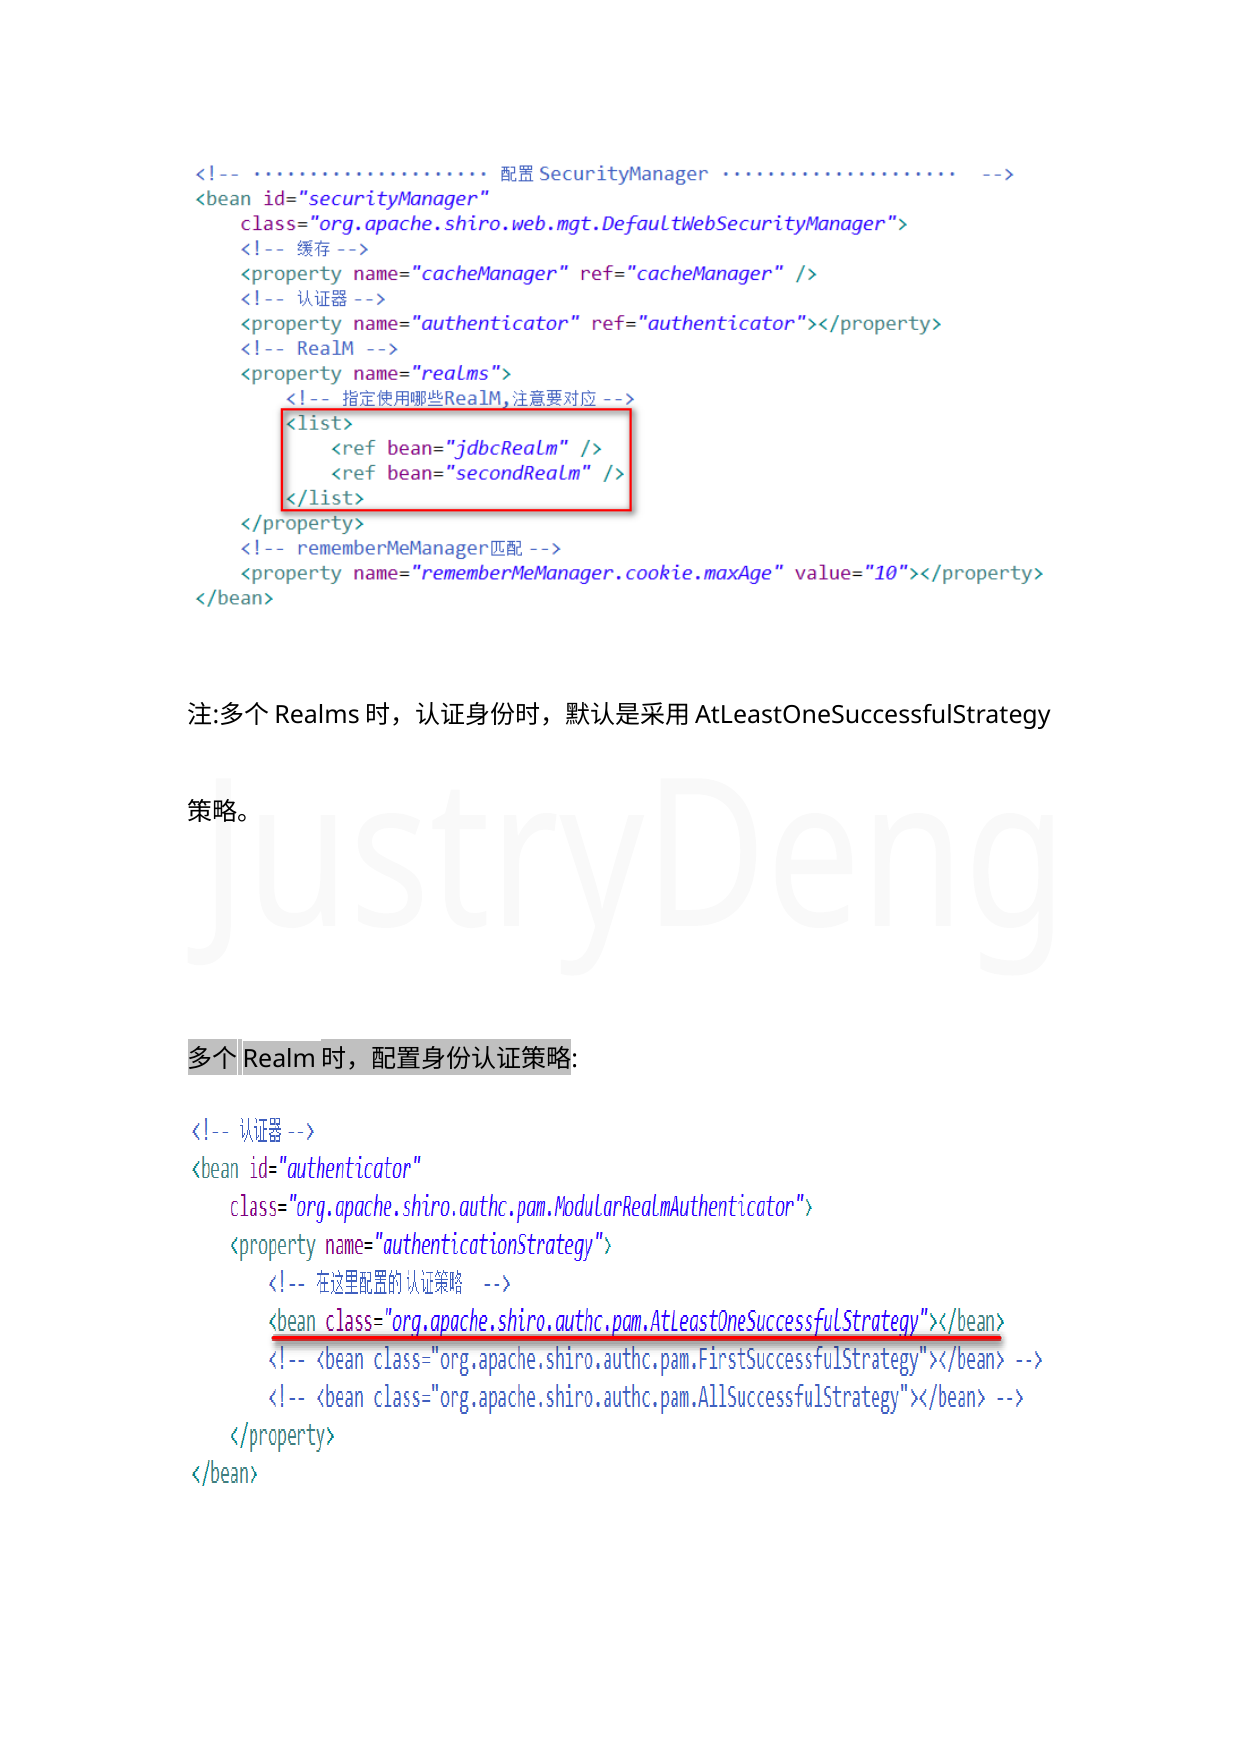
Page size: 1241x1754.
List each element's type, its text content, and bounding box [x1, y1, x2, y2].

picture [188, 162, 1053, 609]
list 多个Realm时，配置身份认证策略: [187, 1024, 1053, 1089]
picture [187, 1113, 1052, 1492]
list 注:多个Realms时，认证身份时，默认是采用AtLeastOneSuccessfulStrategy策略。 [187, 680, 1053, 842]
